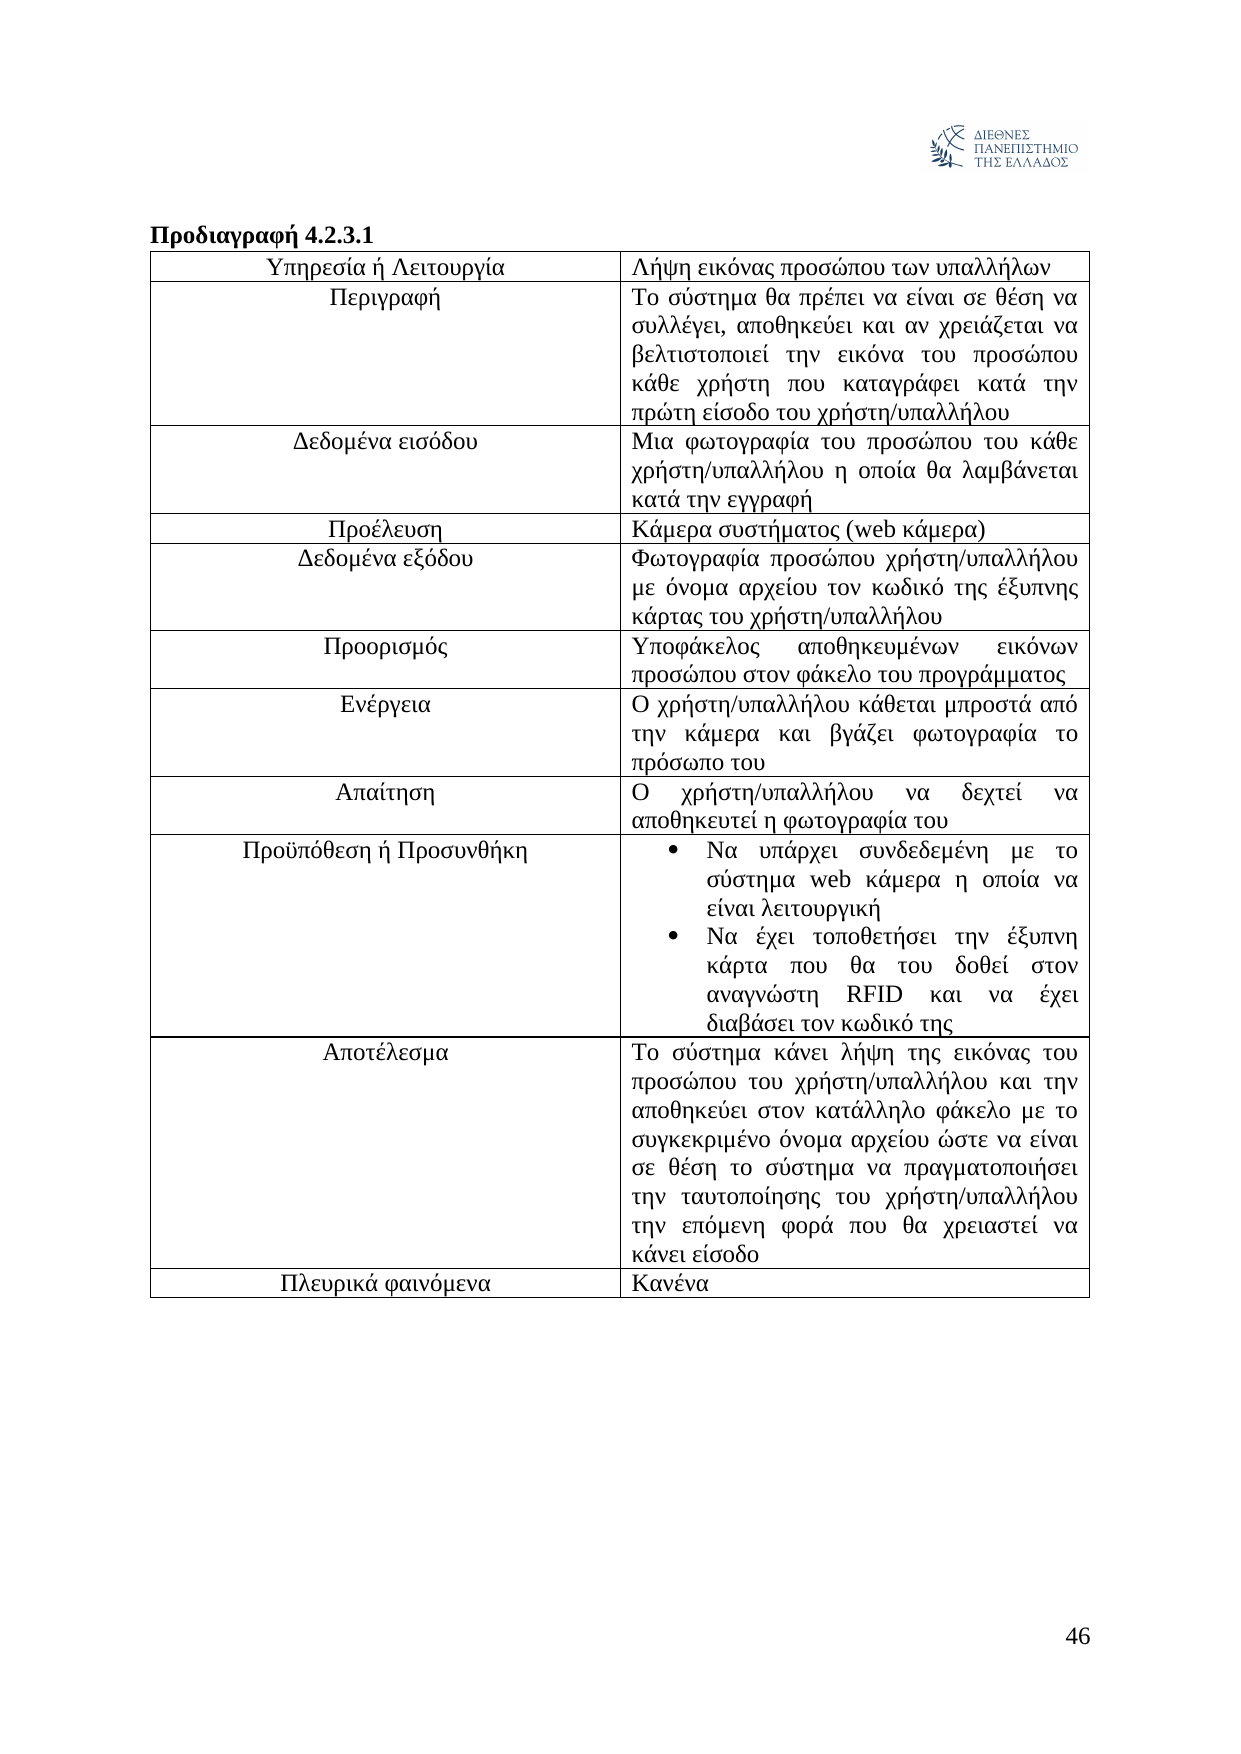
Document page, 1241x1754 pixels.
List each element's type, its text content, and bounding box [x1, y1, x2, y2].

subtitle Προδιαγραφή 4.2.3.1 [150, 220, 1090, 248]
table_header Λήψη εικόνας προσώπου των υπαλλήλων [621, 252, 1089, 281]
table_header Υπηρεσία ή Λειτουργία [151, 252, 620, 281]
table_cell Περιγραφή [151, 282, 620, 425]
table_cell Μια φωτογραφία του προσώπου του κάθε χρήστη/υπαλλήλου η οποία θα λαμβάνεται κατά την εγγραφή [621, 426, 1089, 513]
table_cell Το σύστημα θα πρέπει να είναι σε θέση να συλλέγει, αποθηκεύει και αν χρειάζεται να βελτιστοποιεί την εικόνα του προσώπου κάθε χρήστη που καταγράφει κατά την πρώτη είσοδο του χρήστη/υπαλλήλου [621, 282, 1089, 425]
table_cell Να υπάρχει συνδεδεμένη με το σύστημα web κάμερα η οποία να είναι λειτουργική Να έχει τοποθετήσει την έξυπνη κάρτα που θα του δοθεί στον αναγνώστη RFID και να έχει διαβάσει τον κωδικό της [621, 835, 1089, 1036]
table_cell Κανένα [621, 1269, 1089, 1297]
table_cell Ενέργεια [151, 689, 620, 776]
picture [917, 120, 1091, 174]
table_cell Ο χρήστη/υπαλλήλου κάθεται μπροστά από την κάμερα και βγάζει φωτογραφία το πρόσωπο του [621, 689, 1089, 776]
table_cell Υποφάκελος αποθηκευμένων εικόνων προσώπου στον φάκελο του προγράμματος [621, 631, 1089, 688]
table_cell Το σύστημα κάνει λήψη της εικόνας του προσώπου του χρήστη/υπαλλήλου και την αποθηκεύει στον κατάλληλο φάκελο με το συγκεκριμένο όνομα αρχείου ώστε να είναι σε θέση το σύστημα να πραγματοποιήσει την ταυτοποίησης του χρήστη/υπαλλήλου την επόμενη φορά που θα χρειαστεί να κάνει είσοδο [621, 1038, 1089, 1267]
table_cell Φωτογραφία προσώπου χρήστη/υπαλλήλου με όνομα αρχείου τον κωδικό της έξυπνης κάρτας του χρήστη/υπαλλήλου [621, 544, 1089, 630]
table_cell Πλευρικά φαινόμενα [151, 1269, 620, 1297]
table_cell Ο χρήστη/υπαλλήλου να δεχτεί να αποθηκευτεί η φωτογραφία του [621, 777, 1089, 834]
table_cell Προέλευση [151, 514, 620, 542]
table_cell Κάμερα συστήματος (web κάμερα) [621, 514, 1089, 542]
table_cell Προϋπόθεση ή Προσυνθήκη [151, 835, 620, 1036]
table_cell Απαίτηση [151, 777, 620, 834]
table_cell Δεδομένα εξόδου [151, 544, 620, 630]
table_cell Δεδομένα εισόδου [151, 426, 620, 513]
table_cell Αποτέλεσμα [151, 1038, 620, 1267]
table_cell Προορισμός [151, 631, 620, 688]
